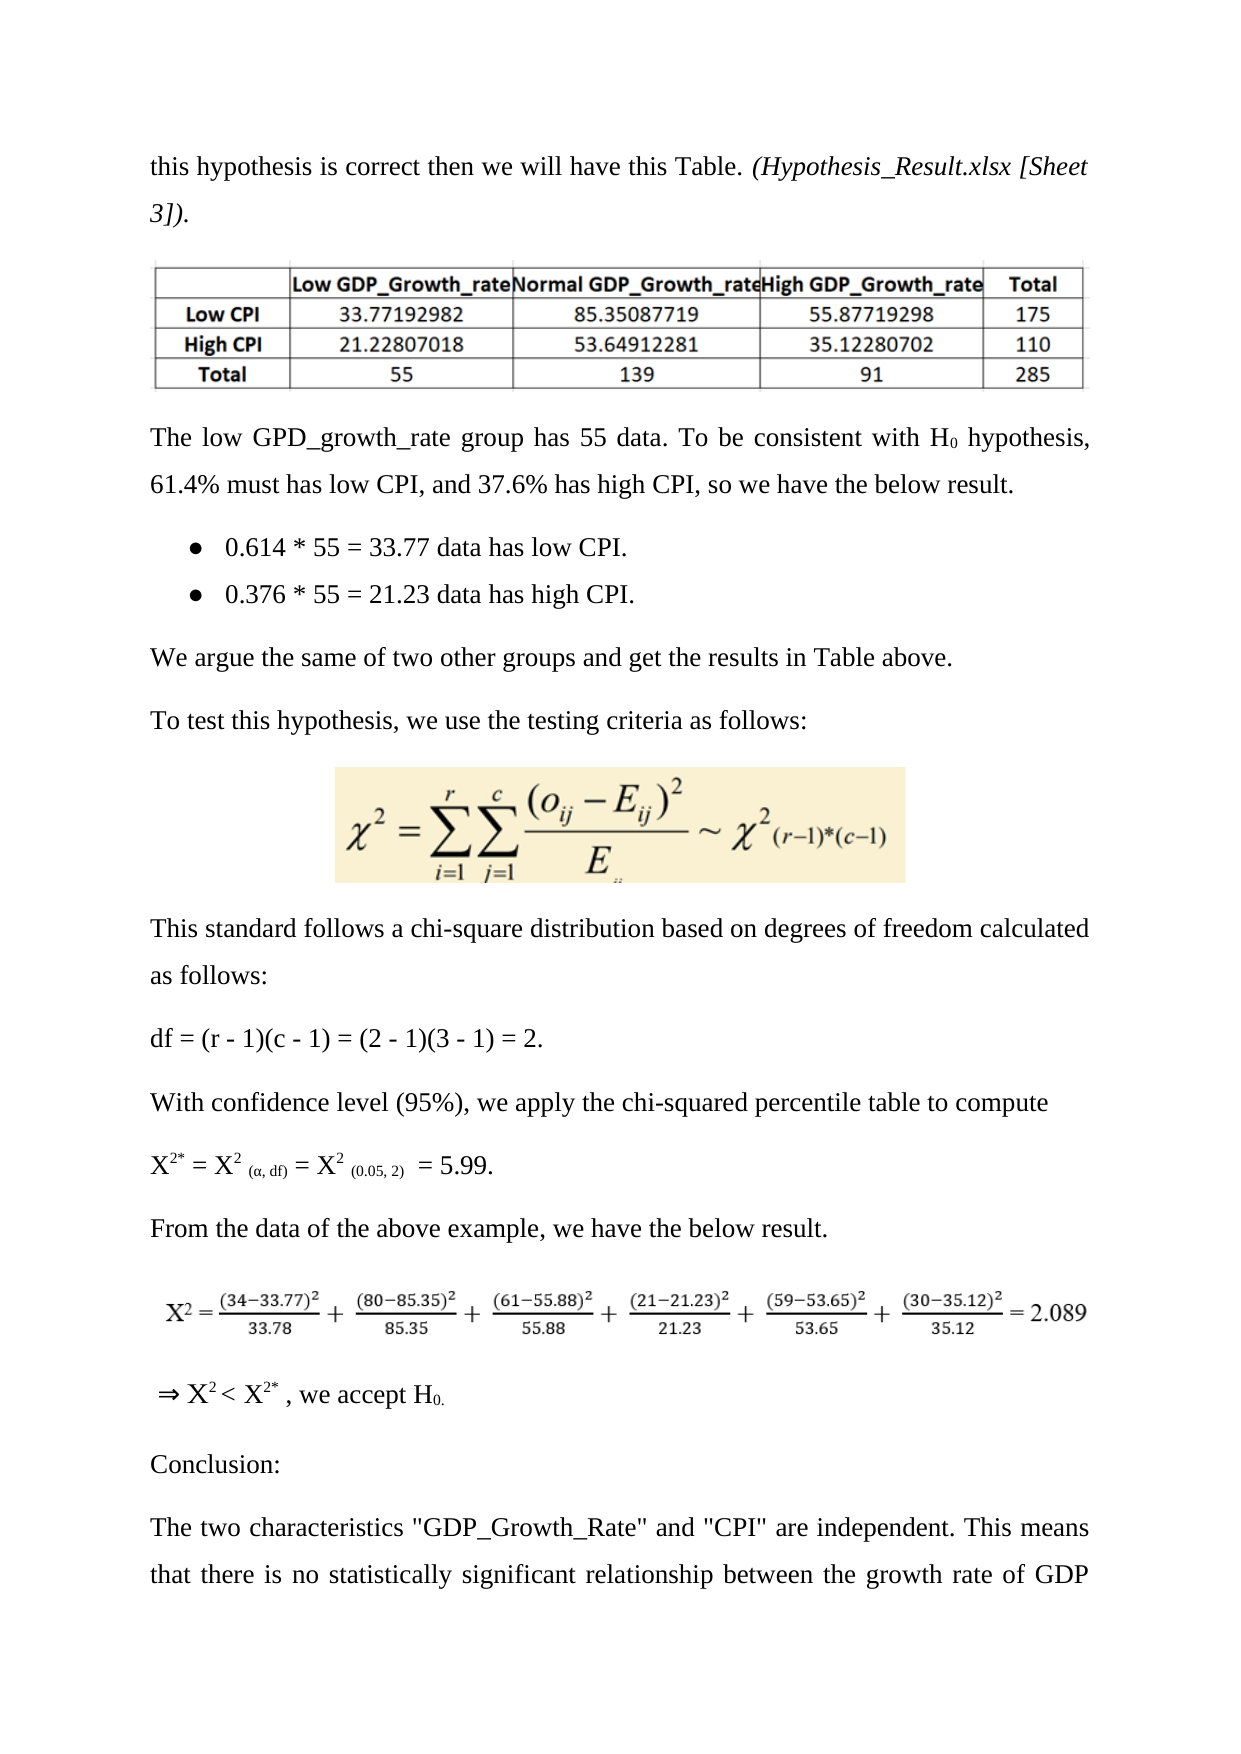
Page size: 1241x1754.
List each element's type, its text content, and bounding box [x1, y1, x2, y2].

text The low GPD_growth_rate group has 55 data. To be consistent with H0 hypothesis, 61.4% must has low CPI, and 37.6% has high CPI, so we have the below result. [150, 421, 1090, 499]
text To test this hypothesis, we use the testing criteria as follows: [150, 704, 1090, 736]
text X2* = X2 (α, df) = X2 (0.05, 2) = 5.99. [150, 1149, 1090, 1180]
picture [150, 1275, 1091, 1347]
text From the data of the above example, we have the below result. [150, 1212, 1090, 1243]
text Conclusion: [150, 1448, 1090, 1479]
picture [334, 767, 906, 883]
text We argue the same of two other groups and get the results in Table above. [150, 641, 1090, 672]
list 0.614 * 55 = 33.77 data has low CPI. [187, 531, 1090, 562]
text This standard follows a chi-square distribution based on degrees of freedom calculated as follows: [150, 912, 1090, 990]
text With confidence level (95%), we apply the chi-squared percentile table to compute [150, 1086, 1090, 1117]
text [150, 150, 1090, 228]
text ⇒ X2 < X2* , we accept H0. [150, 1376, 1090, 1413]
picture [150, 260, 1091, 392]
text df = (r - 1)(c - 1) = (2 - 1)(3 - 1) = 2. [150, 1022, 1090, 1053]
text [150, 1511, 1090, 1589]
list 0.376 * 55 = 21.23 data has high CPI. [187, 578, 1090, 609]
